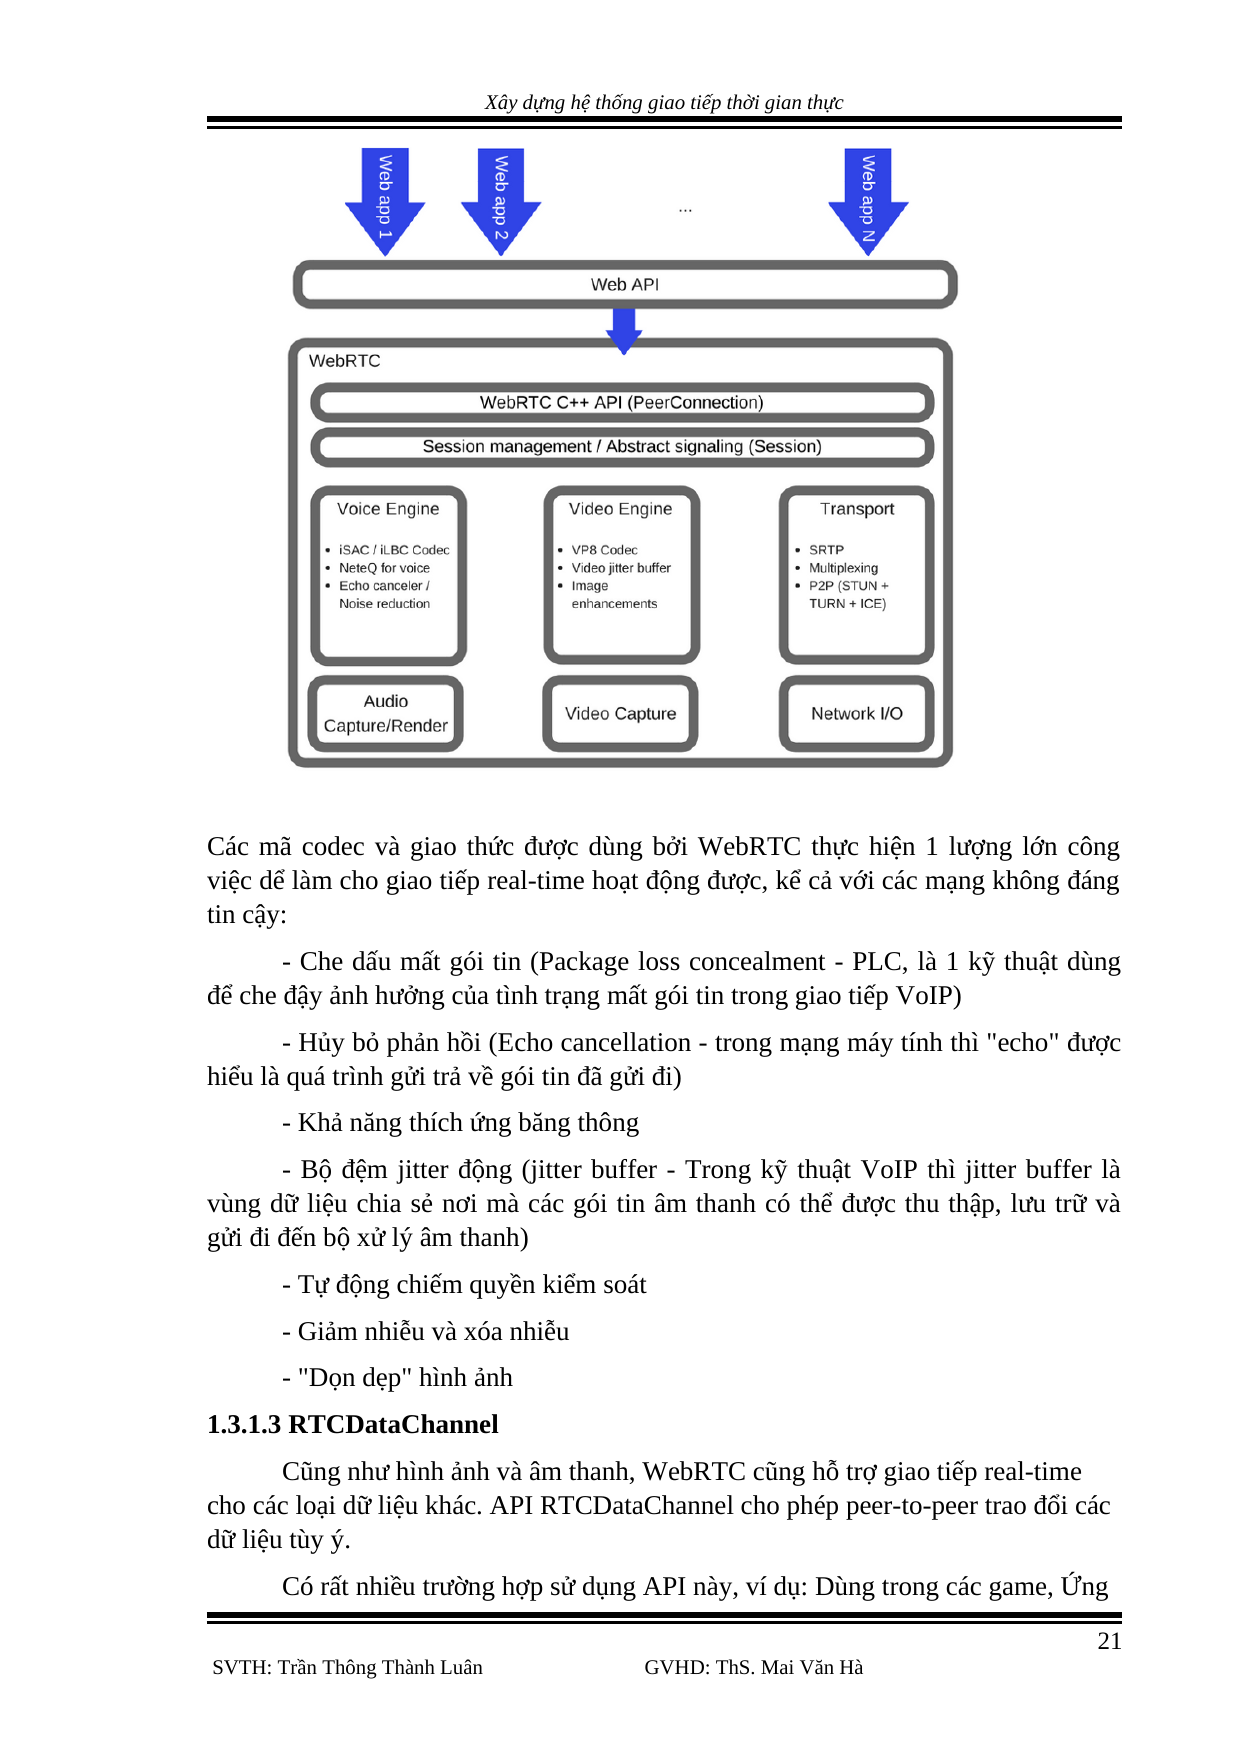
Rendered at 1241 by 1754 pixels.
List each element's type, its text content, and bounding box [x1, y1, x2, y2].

list - Khả năng thích ứng băng thông [207, 1106, 1122, 1138]
list Cũng như hình ảnh và âm thanh, WebRTC cũng hỗ trợ giao tiếp real-time cho các loại dữ liệu khác. API RTCDataChannel cho phép peer-to-peer trao đổi các dữ liệu tùy ý. [207, 1455, 1122, 1554]
list RTCDataChannel [207, 1408, 1122, 1439]
list - Bộ đệm jitter động (jitter buffer - Trong kỹ thuật VoIP thì jitter buffer là vùng dữ liệu chia sẻ nơi mà các gói tin âm thanh có thể được thu thập, lưu trữ và gửi đi đến bộ xử lý âm thanh) [207, 1153, 1122, 1253]
list - Hủy bỏ phản hồi (Echo cancellation - trong mạng máy tính thì "echo" được hiểu là quá trình gửi trả về gói tin đã gửi đi) [207, 1026, 1122, 1091]
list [207, 1570, 1122, 1601]
list - Tự động chiếm quyền kiểm soát [207, 1268, 1122, 1299]
picture [206, 147, 1038, 771]
list - Giảm nhiễu và xóa nhiễu [207, 1315, 1122, 1346]
list - "Dọn dẹp" hình ảnh [207, 1361, 1122, 1393]
list - Che dấu mất gói tin (Package loss concealment - PLC, là 1 kỹ thuật dùng để che đậy ảnh hưởng của tình trạng mất gói tin trong giao tiếp VoIP) [207, 945, 1122, 1010]
list Các mã codec và giao thức được dùng bởi WebRTC thực hiện 1 lượng lớn công việc dể làm cho giao tiếp real-time hoạt động được, kể cả với các mạng không đáng tin cậy: [207, 830, 1122, 929]
